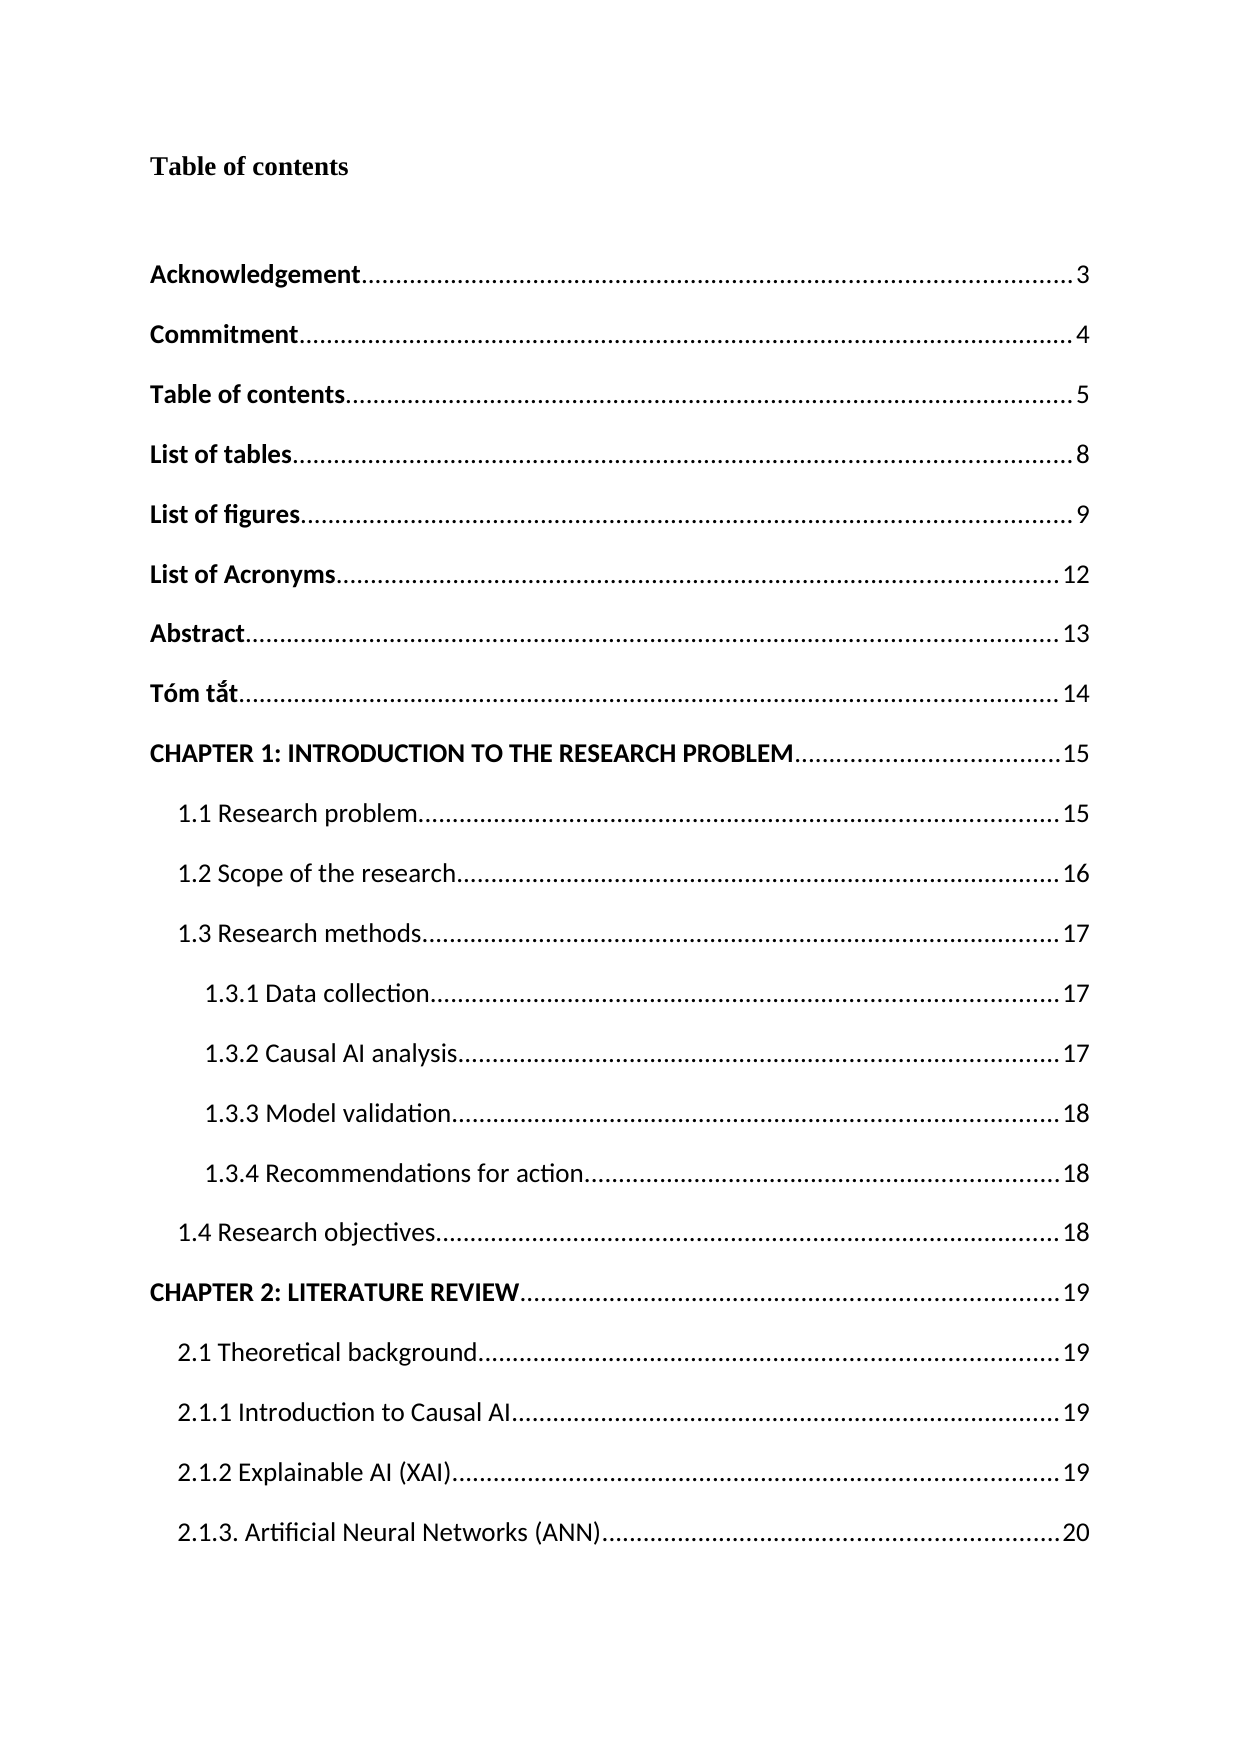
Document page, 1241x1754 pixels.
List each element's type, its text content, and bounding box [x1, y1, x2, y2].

subtitle Table of contents [150, 150, 1090, 181]
